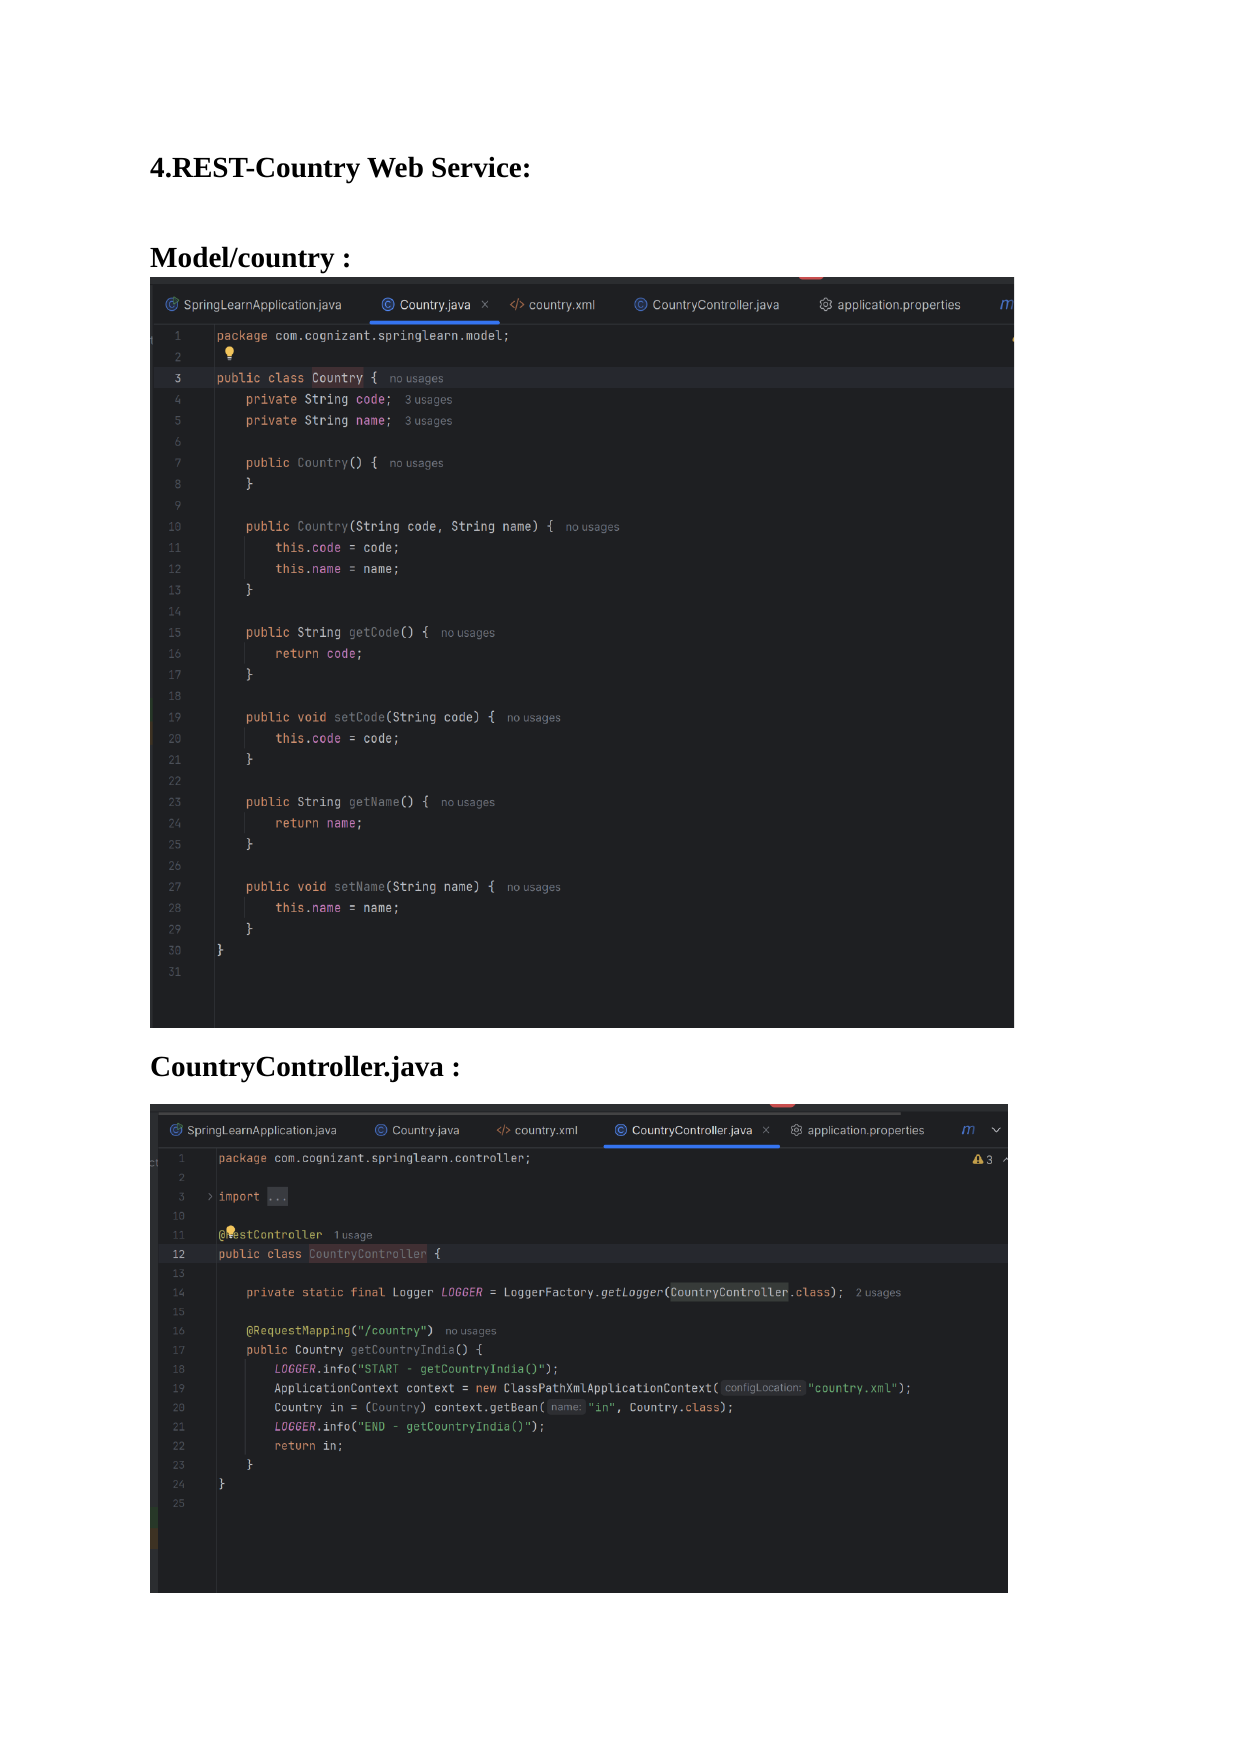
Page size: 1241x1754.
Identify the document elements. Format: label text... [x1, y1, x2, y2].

text 4.REST-Country Web Service: [150, 150, 1090, 218]
text CountryController.java : [150, 1049, 1090, 1082]
picture [150, 277, 1015, 1028]
picture [150, 1104, 1008, 1593]
